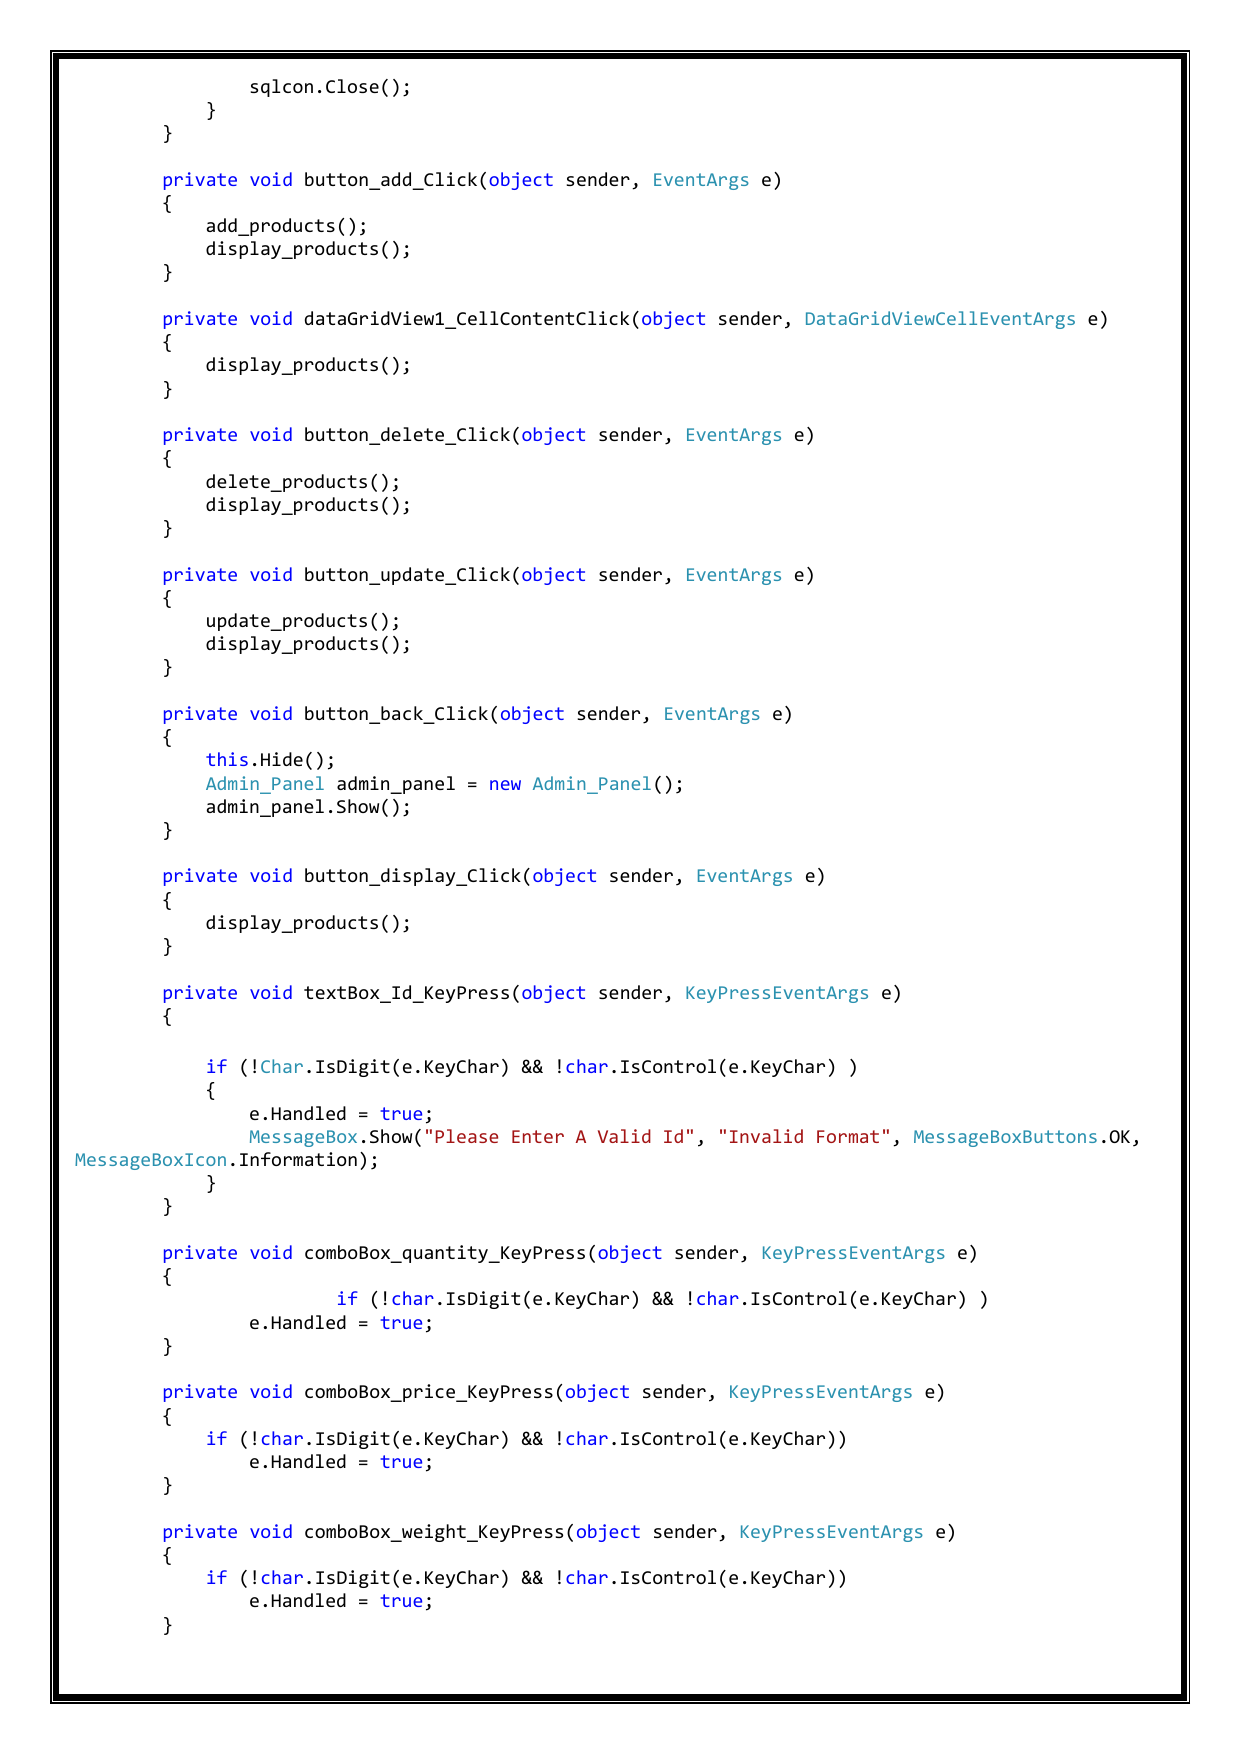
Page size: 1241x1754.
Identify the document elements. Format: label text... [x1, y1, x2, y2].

text private void button_delete_Click(object sender, EventArgs e) [75, 423, 1165, 447]
text { [75, 888, 1165, 911]
text } [75, 98, 1165, 121]
text { [75, 331, 1165, 354]
text e.Handled = true; [75, 1102, 1165, 1125]
text { [75, 447, 1165, 470]
text } [75, 516, 1165, 539]
text display_products(); [75, 493, 1165, 516]
text sqlcon.Close(); [75, 75, 1165, 98]
text { [75, 191, 1165, 214]
text } [75, 1195, 1165, 1218]
text { [75, 725, 1165, 749]
text } [75, 1613, 1165, 1636]
text display_products(); [75, 238, 1165, 261]
text private void dataGridView1_CellContentClick(object sender, DataGridViewCellEventArgs e) [75, 307, 1165, 331]
text private void comboBox_price_KeyPress(object sender, KeyPressEventArgs e) [75, 1381, 1165, 1404]
text } [75, 1334, 1165, 1357]
text display_products(); [75, 354, 1165, 377]
text { [75, 1004, 1165, 1027]
text { [75, 1404, 1165, 1427]
text e.Handled = true; [75, 1311, 1165, 1334]
text if (!char.IsDigit(e.KeyChar) && !char.IsControl(e.KeyChar) ) [75, 1288, 1165, 1311]
text admin_panel.Show(); [75, 795, 1165, 818]
text { [75, 1543, 1165, 1566]
text private void comboBox_weight_KeyPress(object sender, KeyPressEventArgs e) [75, 1520, 1165, 1543]
text } [75, 818, 1165, 842]
text MessageBox.Show("Please Enter A Valid Id", "Invalid Format", MessageBoxButtons.OK, MessageBoxIcon.Information); [75, 1125, 1165, 1172]
text private void button_back_Click(object sender, EventArgs e) [75, 702, 1165, 725]
text { [75, 1264, 1165, 1288]
text if (!Char.IsDigit(e.KeyChar) && !char.IsControl(e.KeyChar) ) [75, 1055, 1165, 1079]
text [75, 1566, 1165, 1590]
text delete_products(); [75, 470, 1165, 493]
text display_products(); [75, 911, 1165, 934]
text Admin_Panel admin_panel = new Admin_Panel(); [75, 772, 1165, 795]
text add_products(); [75, 214, 1165, 238]
text private void button_add_Click(object sender, EventArgs e) [75, 168, 1165, 191]
text e.Handled = true; [75, 1590, 1165, 1613]
text } [75, 261, 1165, 284]
text private void textBox_Id_KeyPress(object sender, KeyPressEventArgs e) [75, 981, 1165, 1004]
text private void button_display_Click(object sender, EventArgs e) [75, 865, 1165, 888]
text private void button_update_Click(object sender, EventArgs e) [75, 563, 1165, 586]
text if (!char.IsDigit(e.KeyChar) && !char.IsControl(e.KeyChar)) [75, 1427, 1165, 1450]
text } [75, 121, 1165, 145]
text } [75, 656, 1165, 679]
text this.Hide(); [75, 749, 1165, 772]
text } [75, 934, 1165, 958]
text e.Handled = true; [75, 1450, 1165, 1473]
text display_products(); [75, 632, 1165, 656]
text { [75, 1079, 1165, 1102]
text private void comboBox_quantity_KeyPress(object sender, KeyPressEventArgs e) [75, 1241, 1165, 1264]
text update_products(); [75, 609, 1165, 632]
text { [75, 586, 1165, 609]
text } [75, 377, 1165, 400]
text } [75, 1172, 1165, 1195]
text } [75, 1473, 1165, 1497]
